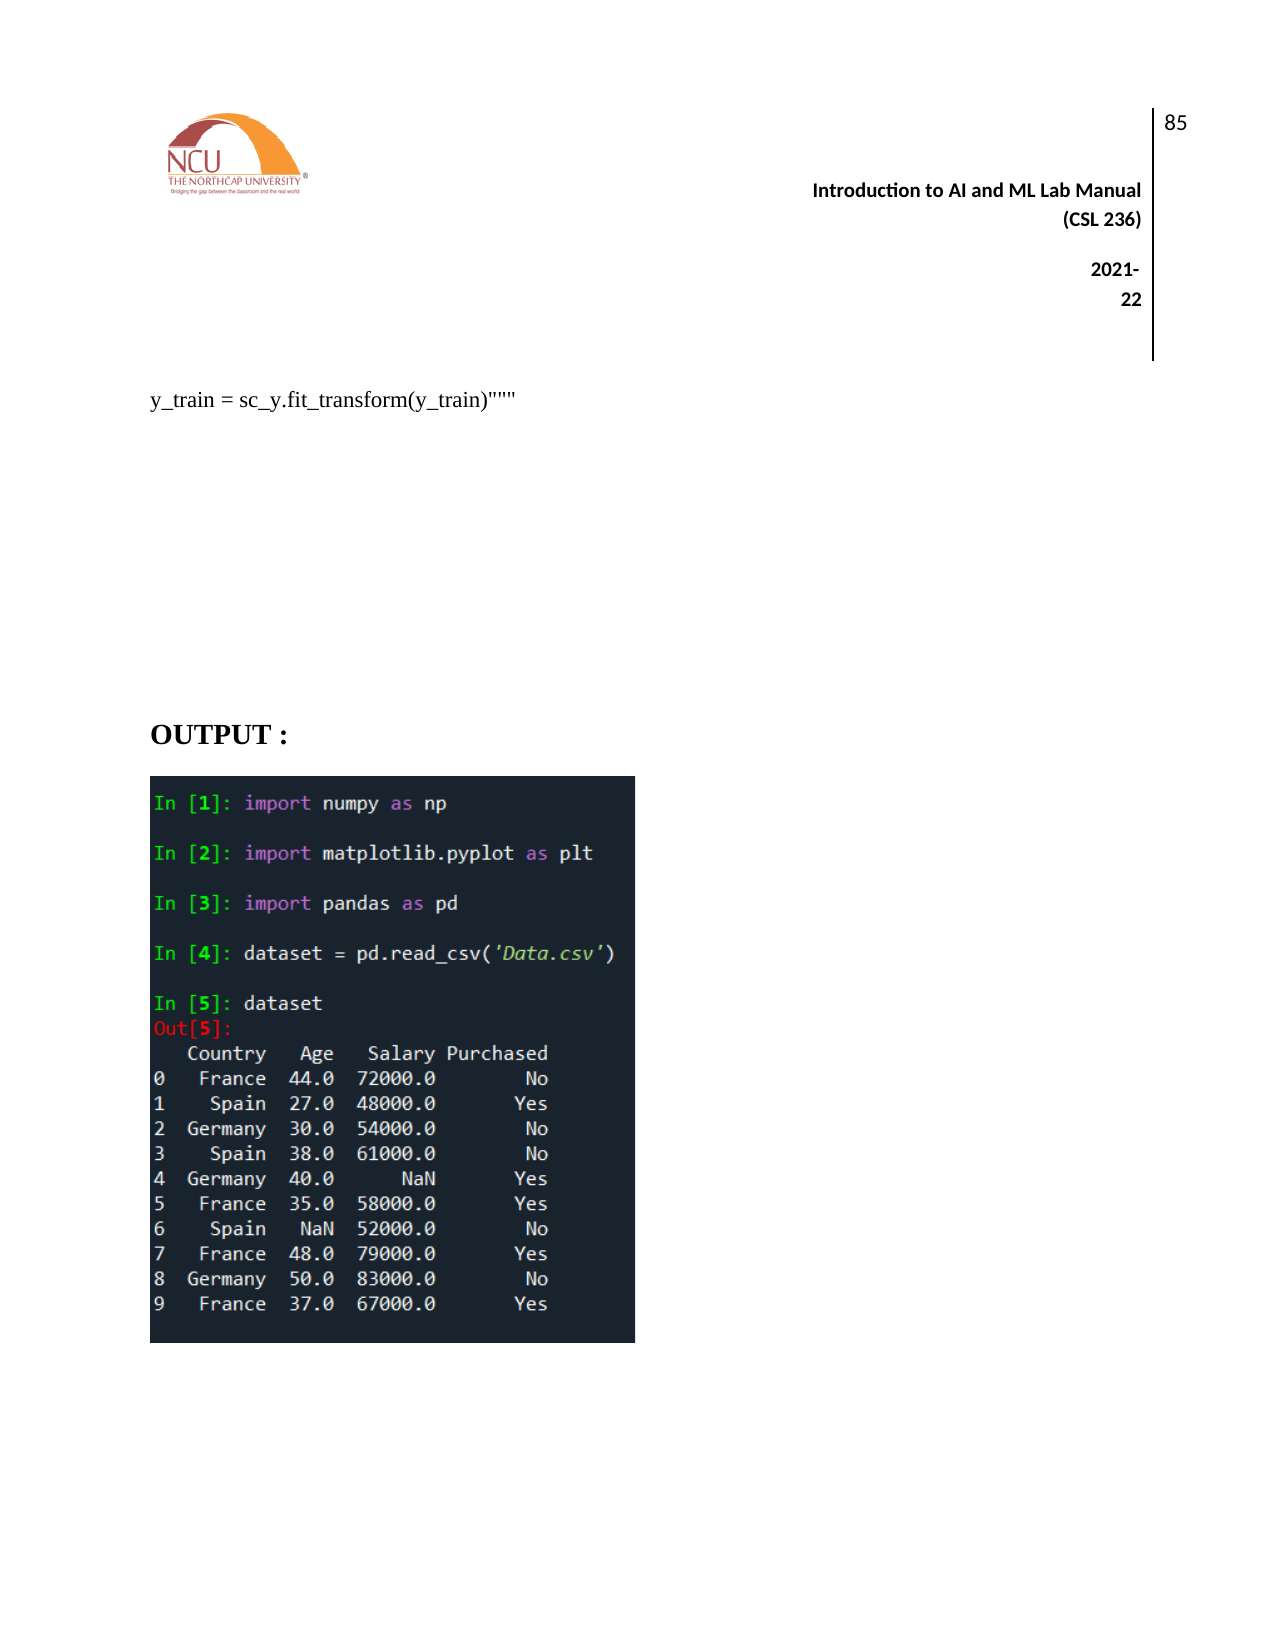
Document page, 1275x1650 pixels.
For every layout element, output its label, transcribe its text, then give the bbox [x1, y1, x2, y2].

text y_train = sc_y.fit_transform(y_train)""" [150, 386, 1125, 412]
picture [150, 776, 636, 1343]
picture [164, 108, 309, 198]
text OUTPUT : [150, 717, 1125, 751]
